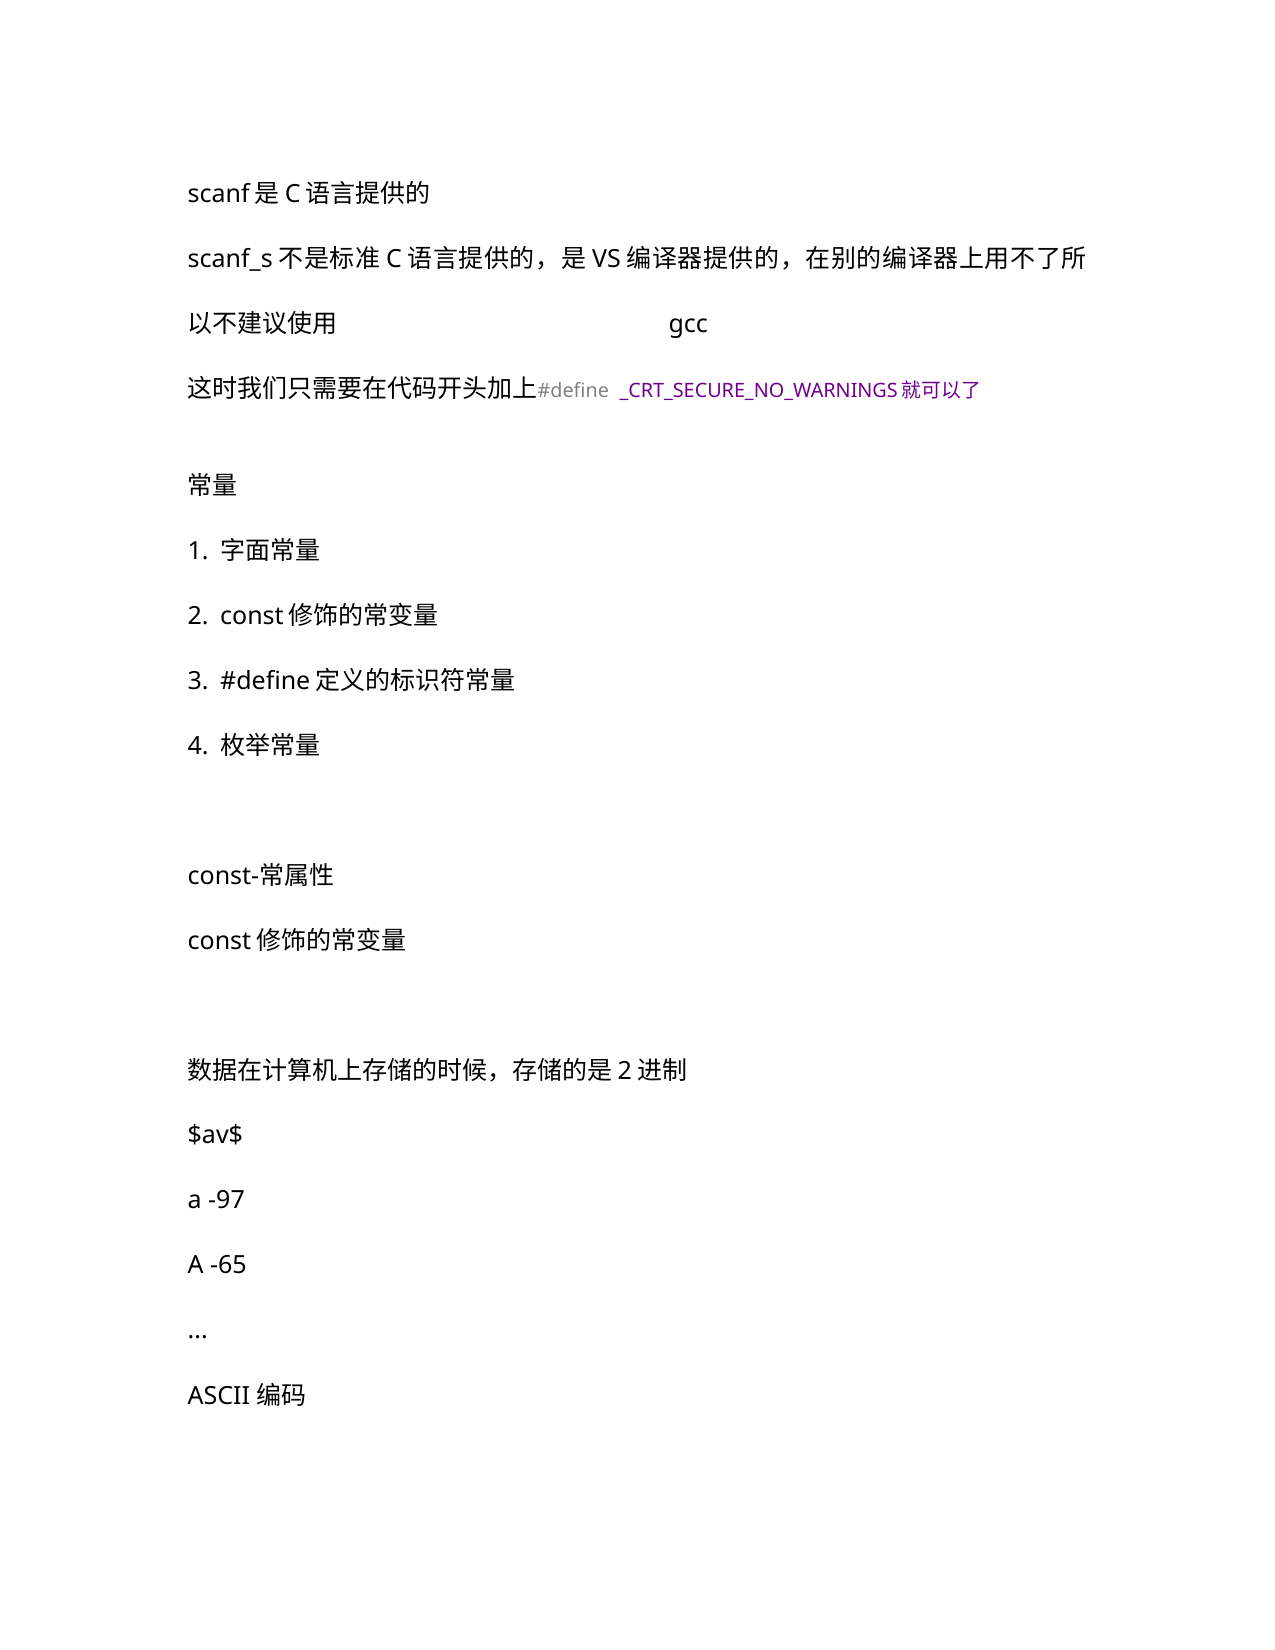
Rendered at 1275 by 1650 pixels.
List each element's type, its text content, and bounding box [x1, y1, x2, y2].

list 这时我们只需要在代码开头加上#define _CRT_SECURE_NO_WARNINGS就可以了 [187, 354, 1087, 419]
list 常量 [187, 451, 1087, 516]
list A -65 [187, 1231, 1087, 1296]
list ASCII 编码 [187, 1361, 1087, 1426]
list const-常属性 [187, 841, 1087, 906]
list ... [187, 1296, 1087, 1361]
list 枚举常量 [187, 711, 1087, 776]
list scanf是C语言提供的 [187, 159, 1087, 224]
list $av$ [187, 1101, 1087, 1166]
list const修饰的常变量 [187, 906, 1087, 971]
list #define定义的标识符常量 [187, 646, 1087, 711]
list 字面常量 [187, 516, 1087, 581]
list const修饰的常变量 [187, 581, 1087, 646]
list a -97 [187, 1166, 1087, 1231]
list 数据在计算机上存储的时候，存储的是2进制 [187, 1036, 1087, 1101]
list scanf_s不是标准C语言提供的，是VS编译器提供的，在别的编译器上用不了所以不建议使用 gcc [187, 224, 1087, 354]
